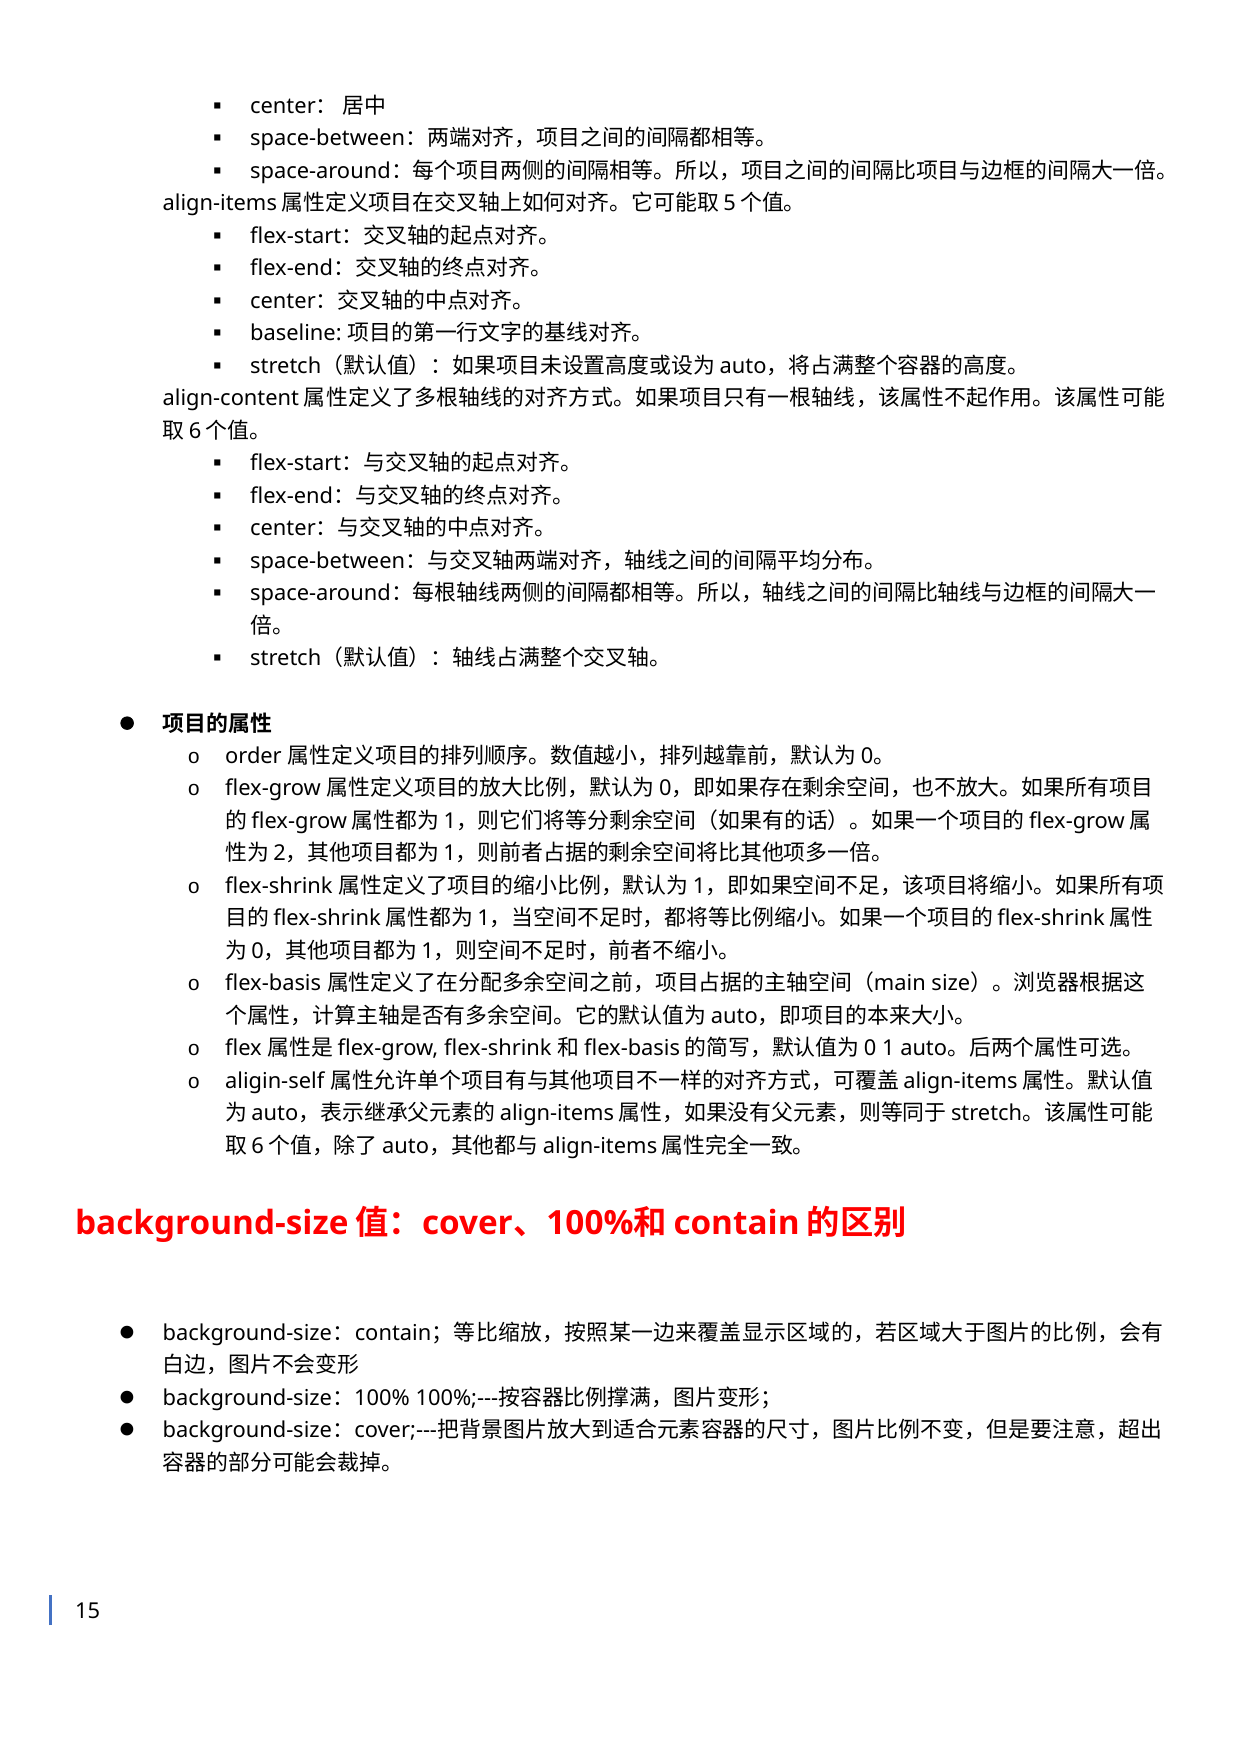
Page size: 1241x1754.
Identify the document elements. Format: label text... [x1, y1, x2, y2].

list space-around：每根轴线两侧的间隔都相等。所以，轴线之间的间隔比轴线与边框的间隔大一倍。 [212, 575, 1165, 640]
list background-size：cover;---把背景图片放大到适合元素容器的尺寸，图片比例不变，但是要注意，超出容器的部分可能会裁掉。 [119, 1412, 1165, 1477]
list flex-basis 属性定义了在分配多余空间之前，项目占据的主轴空间（main size）。浏览器根据这个属性，计算主轴是否有多余空间。它的默认值为auto，即项目的本来大小。 [187, 965, 1165, 1030]
list order 属性定义项目的排列顺序。数值越小，排列越靠前，默认为0。 [187, 738, 1165, 770]
list aligin-self 属性允许单个项目有与其他项目不一样的对齐方式，可覆盖align-items属性。默认值为auto，表示继承父元素的align-items属性，如果没有父元素，则等同于stretch。该属性可能取6个值，除了auto，其他都与align-items属性完全一致。 [187, 1063, 1165, 1160]
list center：与交叉轴的中点对齐。 [212, 510, 1165, 543]
text align-items属性定义项目在交叉轴上如何对齐。它可能取5个值。 [162, 185, 1165, 218]
list baseline: 项目的第一行文字的基线对齐。 [212, 315, 1165, 348]
list stretch（默认值）：轴线占满整个交叉轴。 [212, 640, 1165, 673]
list space-around：每个项目两侧的间隔相等。所以，项目之间的间隔比项目与边框的间隔大一倍。 [212, 153, 1165, 185]
subtitle background-size值：cover、100%和contain的区别 [75, 1187, 1165, 1252]
text align-content属性定义了多根轴线的对齐方式。如果项目只有一根轴线，该属性不起作用。该属性可能取6个值。 [162, 380, 1165, 445]
list center：交叉轴的中点对齐。 [212, 283, 1165, 315]
list flex-end：交叉轴的终点对齐。 [212, 250, 1165, 283]
list center： 居中 [212, 88, 1165, 120]
list flex-start：交叉轴的起点对齐。 [212, 218, 1165, 250]
list space-between：与交叉轴两端对齐，轴线之间的间隔平均分布。 [212, 543, 1165, 575]
list flex-end：与交叉轴的终点对齐。 [212, 478, 1165, 510]
list flex-grow 属性定义项目的放大比例，默认为0，即如果存在剩余空间，也不放大。如果所有项目的flex-grow属性都为1，则它们将等分剩余空间（如果有的话）。如果一个项目的flex-grow属性为2，其他项目都为1，则前者占据的剩余空间将比其他项多一倍。 [187, 770, 1165, 868]
list space-between：两端对齐，项目之间的间隔都相等。 [212, 120, 1165, 153]
list flex-shrink 属性定义了项目的缩小比例，默认为1，即如果空间不足，该项目将缩小。如果所有项目的flex-shrink属性都为1，当空间不足时，都将等比例缩小。如果一个项目的flex-shrink属性为0，其他项目都为1，则空间不足时，前者不缩小。 [187, 868, 1165, 965]
list stretch（默认值）：如果项目未设置高度或设为auto，将占满整个容器的高度。 [212, 348, 1165, 380]
list background-size：100% 100%;---按容器比例撑满，图片变形； [119, 1379, 1165, 1412]
list 项目的属性 [119, 705, 1165, 738]
list flex 属性是flex-grow, flex-shrink 和 flex-basis的简写，默认值为0 1 auto。后两个属性可选。 [187, 1030, 1165, 1063]
list flex-start：与交叉轴的起点对齐。 [212, 445, 1165, 478]
list background-size：contain；等比缩放，按照某一边来覆盖显示区域的，若区域大于图片的比例，会有白边，图片不会变形 [119, 1314, 1165, 1379]
